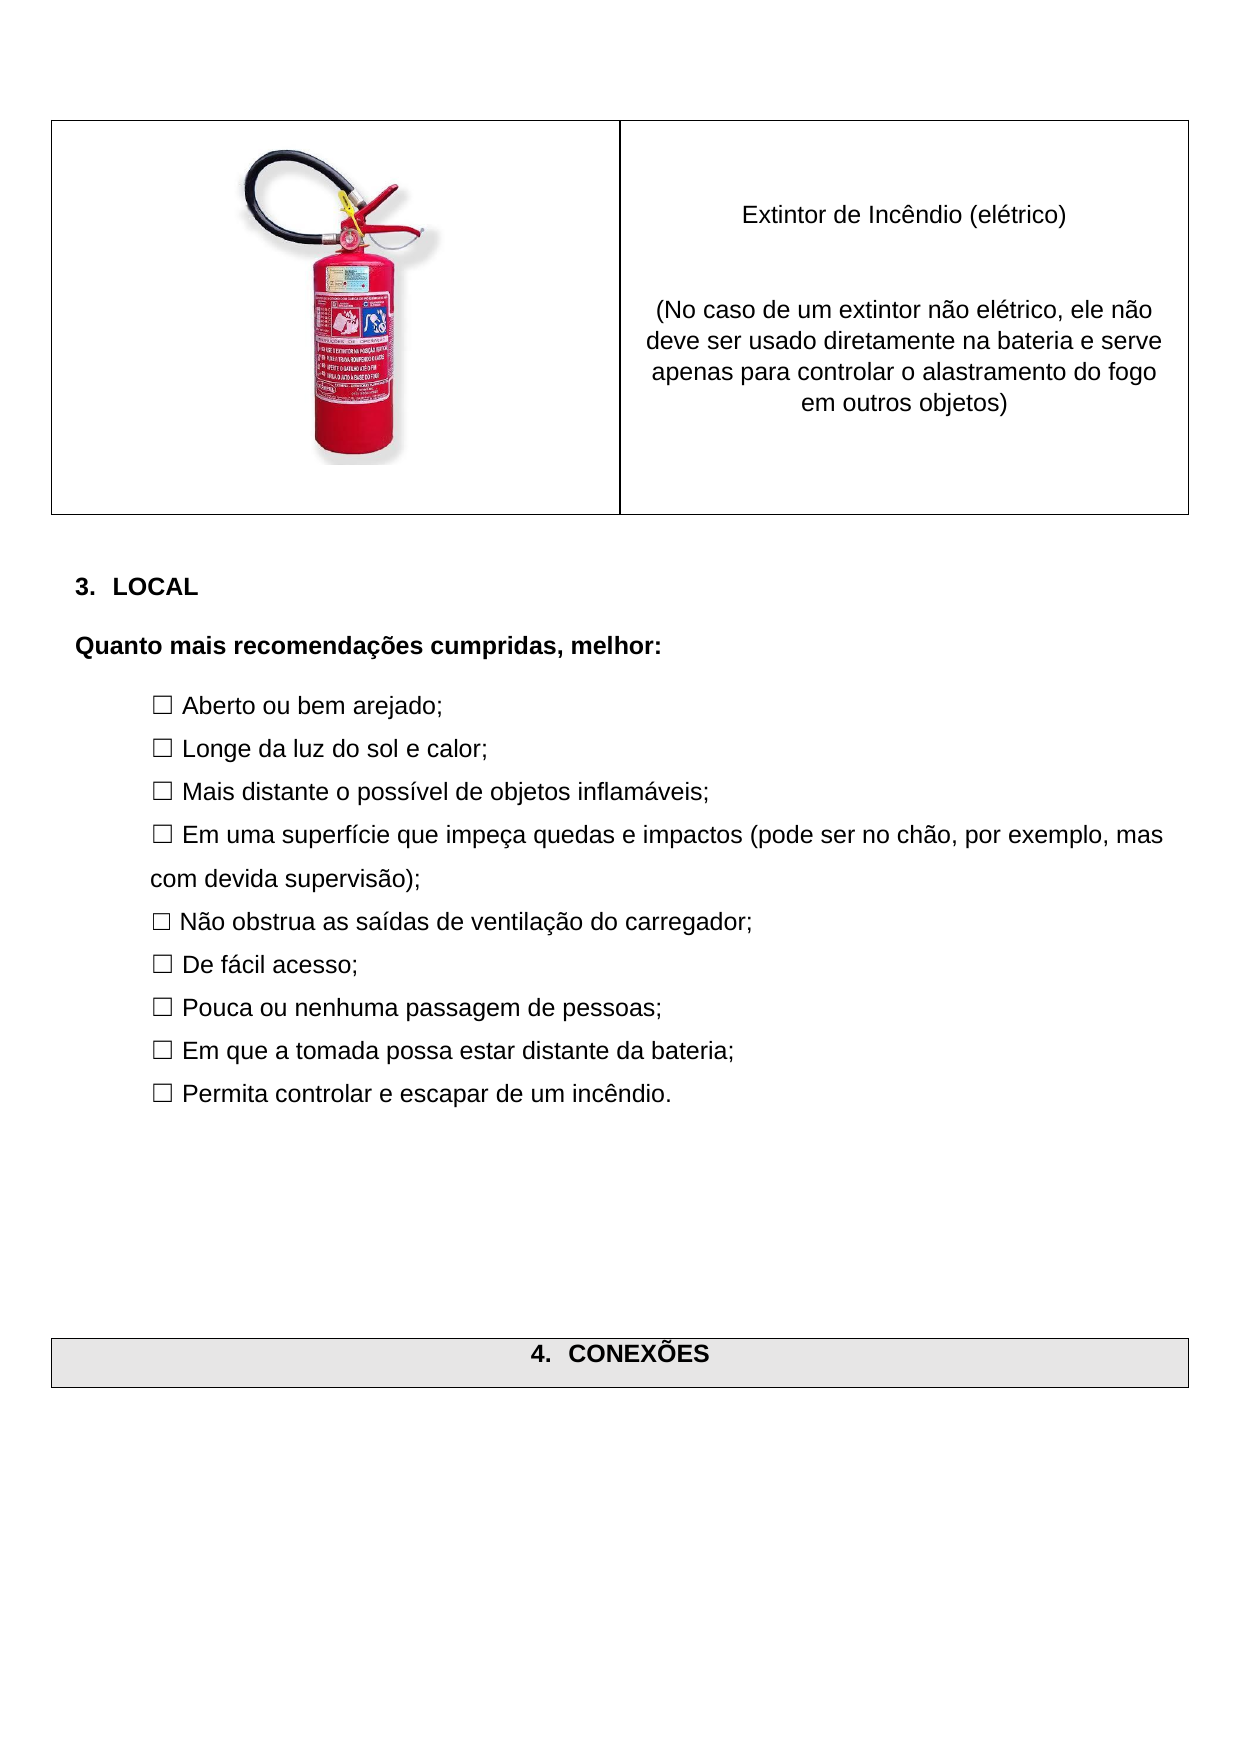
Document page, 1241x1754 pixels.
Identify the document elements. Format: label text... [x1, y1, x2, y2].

text ☐ Permita controlar e escapar de um incêndio. [150, 1079, 1165, 1108]
text ☐ Em uma superfície que impeça quedas e impactos (pode ser no chão, por exemplo, mas com devida supervisão); [150, 821, 1165, 892]
text ☐ Longe da luz do sol e calor; [150, 734, 1165, 763]
list LOCAL [75, 572, 1165, 600]
picture [173, 139, 499, 465]
text ☐ Pouca ou nenhuma passagem de pessoas; [150, 993, 1165, 1022]
text ☐ Não obstrua as saídas de ventilação do carregador; [150, 907, 1165, 936]
table_cell [52, 121, 619, 514]
text ☐ Mais distante o possível de objetos inflamáveis; [150, 777, 1165, 806]
text ☐ Em que a tomada possa estar distante da bateria; [150, 1036, 1165, 1065]
table_header CONEXÕES [52, 1339, 1188, 1387]
text Quanto mais recomendações cumpridas, melhor: [75, 631, 1165, 660]
table_cell Extintor de Incêndio (elétrico) (No caso de um extintor não elétrico, ele não deve ser usado diretamente na bateria e serve apenas para controlar o alastramento do fogo em outros objetos) [621, 121, 1188, 514]
text ☐ De fácil acesso; [150, 950, 1165, 979]
text ☐ Aberto ou bem arejado; [150, 691, 1165, 720]
